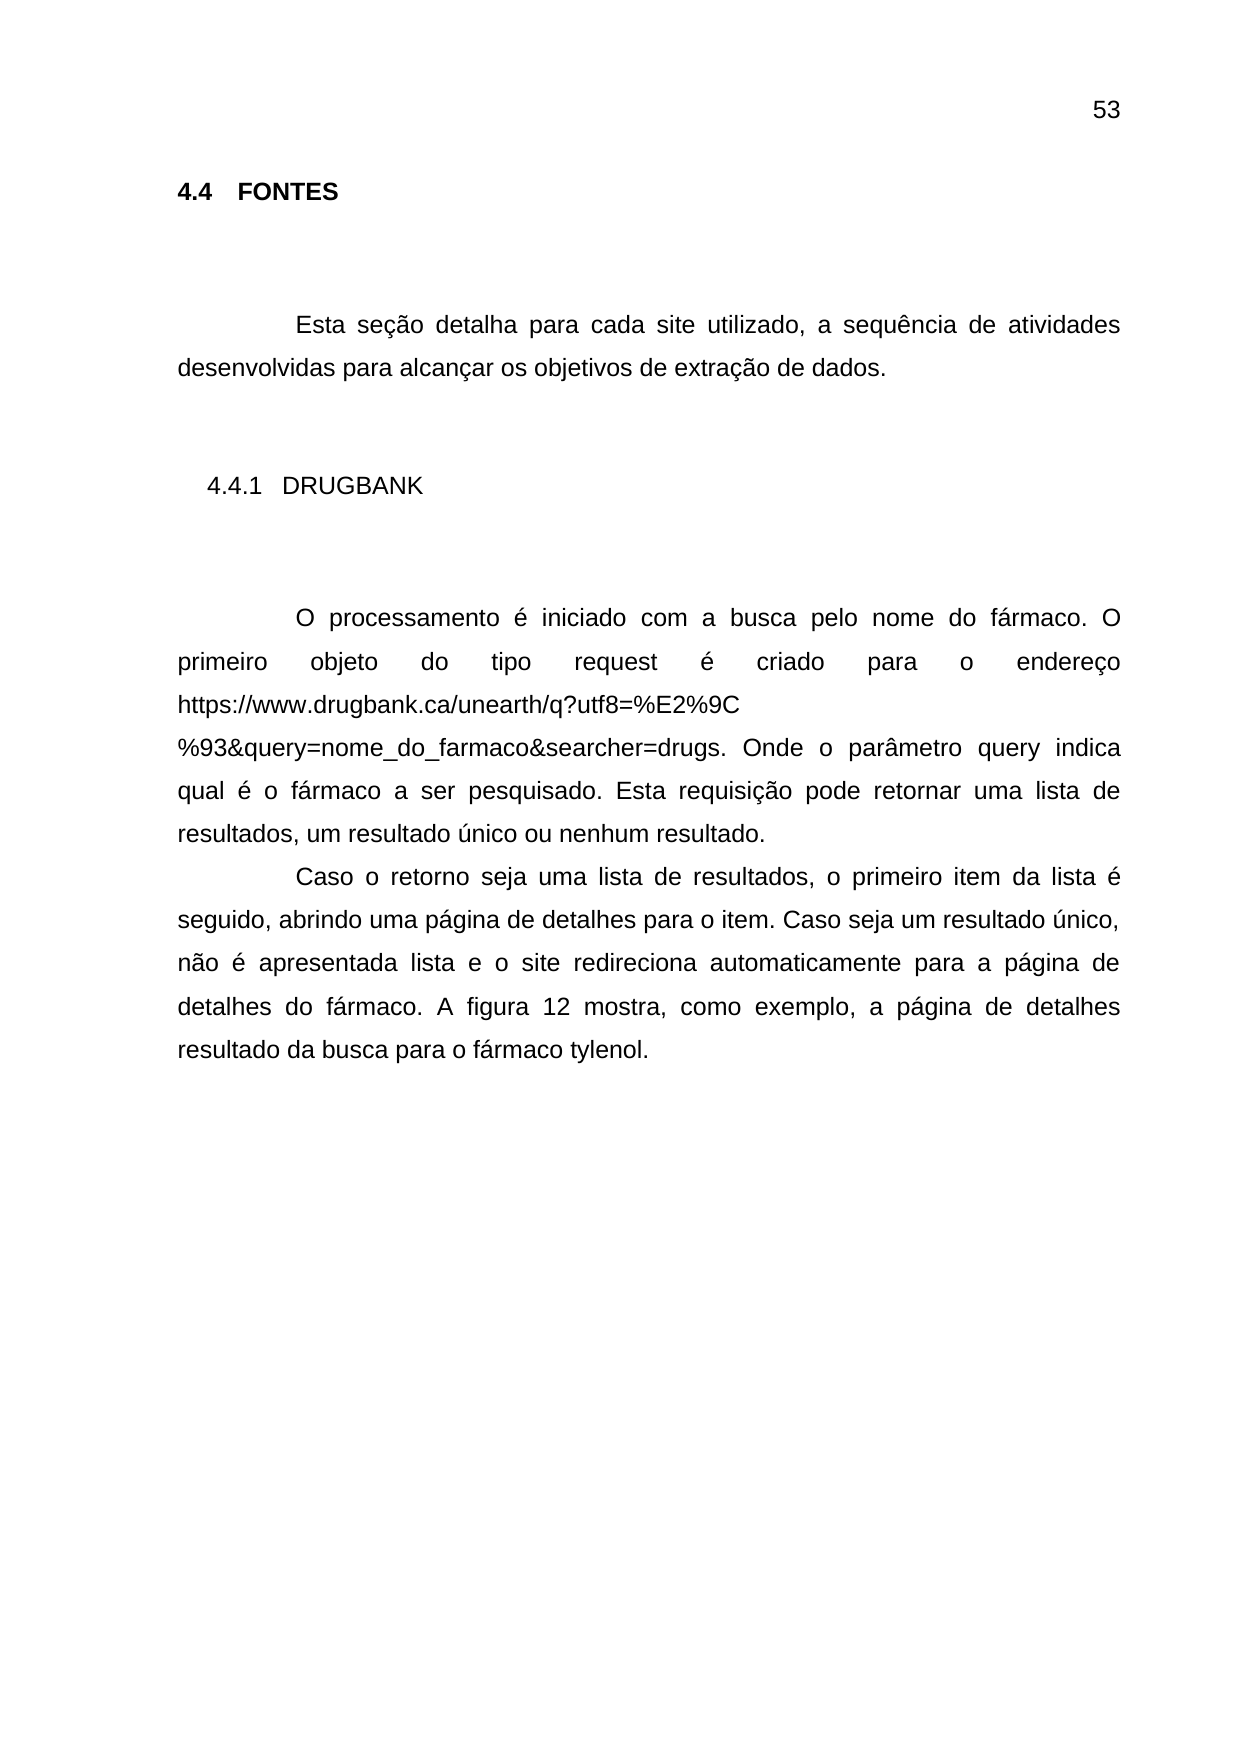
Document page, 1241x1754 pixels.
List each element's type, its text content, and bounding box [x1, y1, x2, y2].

text O processamento é iniciado com a busca pelo nome do fármaco. O primeiro objeto do tipo request é criado para o endereço https://www.drugbank.ca/unearth/q?utf8=%E2%9C%93&query=nome_do_farmaco&searcher=drugs. Onde o parâmetro query indica qual é o fármaco a ser pesquisado. Esta requisição pode retornar uma lista de resultados, um resultado único ou nenhum resultado. [177, 603, 1122, 848]
text Caso o retorno seja uma lista de resultados, o primeiro item da lista é seguido, abrindo uma página de detalhes para o item. Caso seja um resultado único, não é apresentada lista e o site redireciona automaticamente para a página de detalhes do fármaco. A figura 12 mostra, como exemplo, a página de detalhes resultado da busca para o fármaco tylenol. [177, 862, 1122, 1063]
subtitle FONTES [177, 177, 1122, 206]
text Esta seção detalha para cada site utilizado, a sequência de atividades desenvolvidas para alcançar os objetivos de extração de dados. [177, 310, 1122, 382]
subtitle DRUGBANK [207, 471, 1122, 500]
